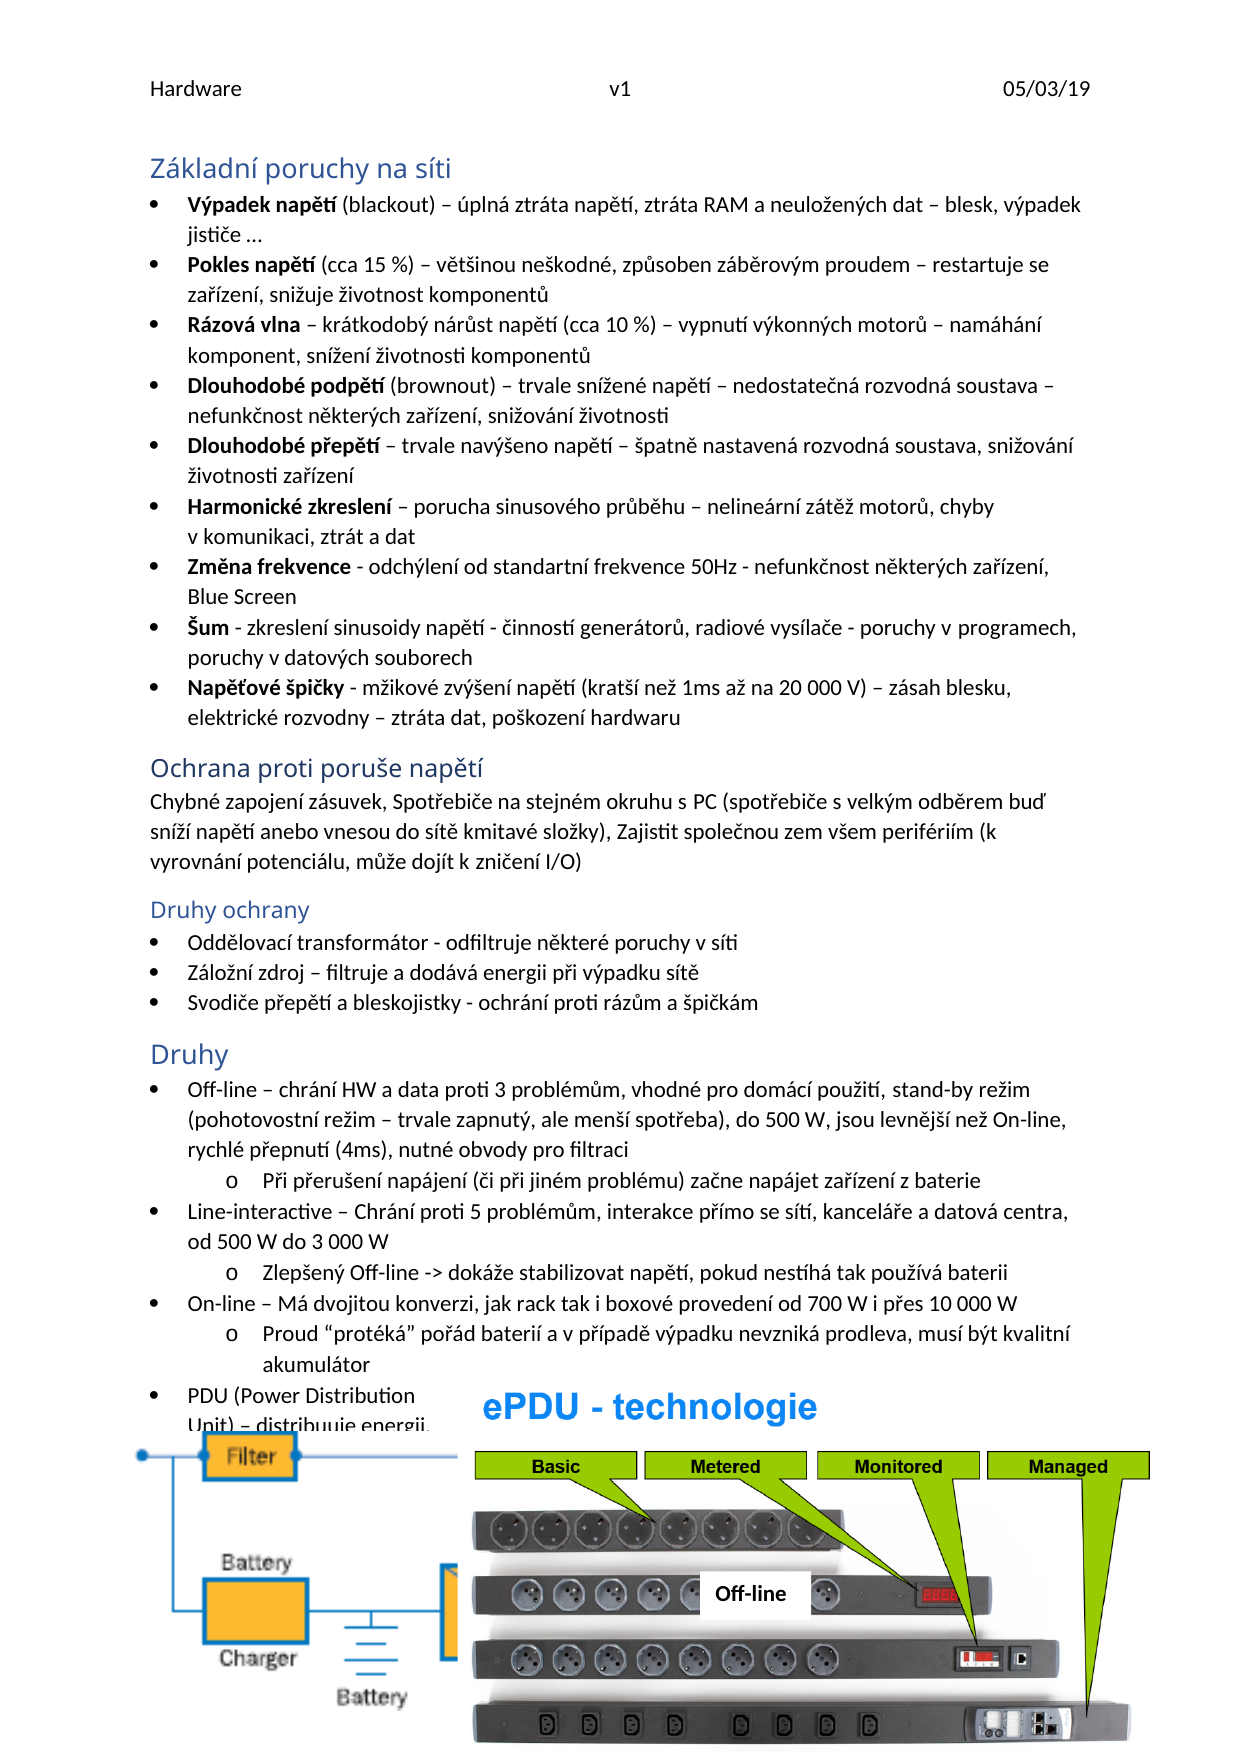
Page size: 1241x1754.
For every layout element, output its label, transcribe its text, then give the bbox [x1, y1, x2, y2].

picture [126, 1380, 1153, 1752]
list Off-line – chrání HW a data proti 3 problémům, vhodné pro domácí použití, stand-by režim (pohotovostní režim – trvale zapnutý, ale menší spotřeba), do 500 W, jsou levnější než On-line, rychlé přepnutí (4ms), nutné obvody pro filtraci [150, 1075, 1090, 1163]
list Oddělovací transformátor - odfiltruje některé poruchy v síti [150, 928, 1090, 956]
subtitle Druhy [150, 1035, 1090, 1072]
list Line-interactive – Chrání proti 5 problémům, interakce přímo se sítí, kanceláře a datová centra, od 500 W do 3 000 W [150, 1197, 1090, 1255]
list PDU (Power Distribution Unit) – distribuuje energii, velké množství zásuvek, možnost ampérmetru, zvukového hlásiče … [150, 1381, 456, 1431]
list Proud “protéká” pořád baterií a v případě výpadku nevzniká prodleva, musí být kvalitní akumulátor [225, 1319, 1090, 1379]
text Chybné zapojení zásuvek, Spotřebiče na stejném okruhu s PC (spotřebiče s velkým odběrem buď sníží napětí anebo vnesou do sítě kmitavé složky), Zajistit společnou zem všem perifériím (k vyrovnání potenciálu, může dojít k zničení I/O) [150, 787, 1090, 875]
list On-line – Má dvojitou konverzi, jak rack tak i boxové provedení od 700 W i přes 10 000 W [150, 1289, 1090, 1317]
list Dlouhodobé přepětí – trvale navýšeno napětí – špatně nastavená rozvodná soustava, snižování životnosti zařízení [150, 431, 1090, 490]
list Svodiče přepětí a bleskojistky - ochrání proti rázům a špičkám [150, 988, 1090, 1016]
list Záložní zdroj – filtruje a dodává energii při výpadku sítě [150, 958, 1090, 986]
subtitle Ochrana proti poruše napětí [150, 750, 1090, 784]
subtitle Základní poruchy na síti [150, 150, 1090, 187]
list Dlouhodobé podpětí (brownout) – trvale snížené napětí – nedostatečná rozvodná soustava – nefunkčnost některých zařízení, snižování životnosti [150, 371, 1090, 429]
list Harmonické zkreslení – porucha sinusového průběhu – nelineární zátěž motorů, chyby v komunikaci, ztrát a dat [150, 492, 1090, 550]
list Výpadek napětí (blackout) – úplná ztráta napětí, ztráta RAM a neuložených dat – blesk, výpadek jističe … [150, 190, 1090, 248]
list Šum - zkreslení sinusoidy napětí - činností generátorů, radiové vysílače - poruchy v programech, poruchy v datových souborech [150, 613, 1090, 671]
subtitle Druhy ochrany [150, 894, 1090, 926]
list Zlepšený Off-line -> dokáže stabilizovat napětí, pokud nestíhá tak používá baterii [225, 1258, 1090, 1287]
list Rázová vlna – krátkodobý nárůst napětí (cca 10 %) – vypnutí výkonných motorů – namáhání komponent, snížení životnosti komponentů [150, 311, 1090, 369]
list Při přerušení napájení (či při jiném problému) začne napájet zařízení z baterie [225, 1166, 1090, 1195]
list Pokles napětí (cca 15 %) – většinou neškodné, způsoben záběrovým proudem – restartuje se zařízení, snižuje životnost komponentů [150, 250, 1090, 308]
list Napěťové špičky - mžikové zvýšení napětí (kratší než 1ms až na 20 000 V) – zásah blesku, elektrické rozvodny – ztráta dat, poškození hardwaru [150, 673, 1090, 731]
list Změna frekvence - odchýlení od standartní frekvence 50Hz - nefunkčnost některých zařízení, Blue Screen [150, 552, 1090, 611]
